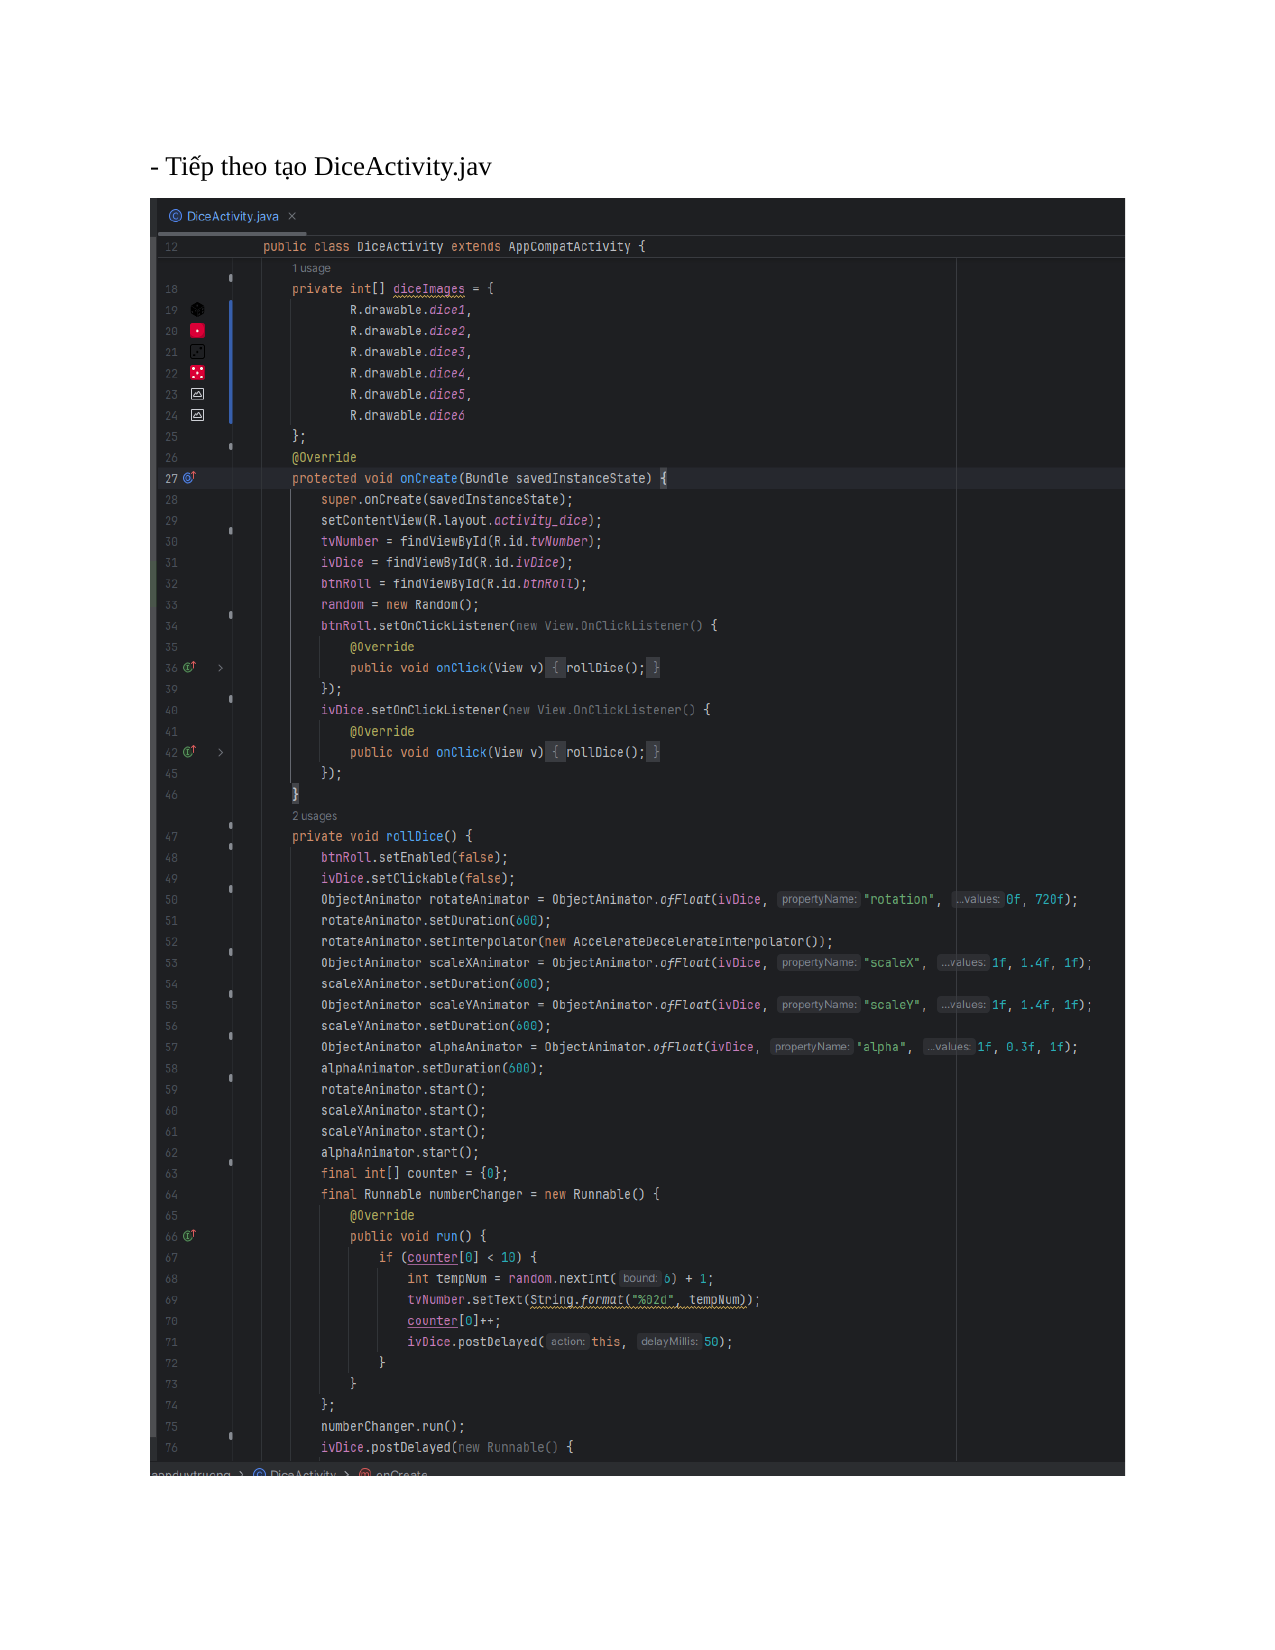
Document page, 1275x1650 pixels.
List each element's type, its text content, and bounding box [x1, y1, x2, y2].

picture [150, 198, 1125, 1476]
text - Tiếp theo tạo DiceActivity.jav [150, 150, 1125, 198]
